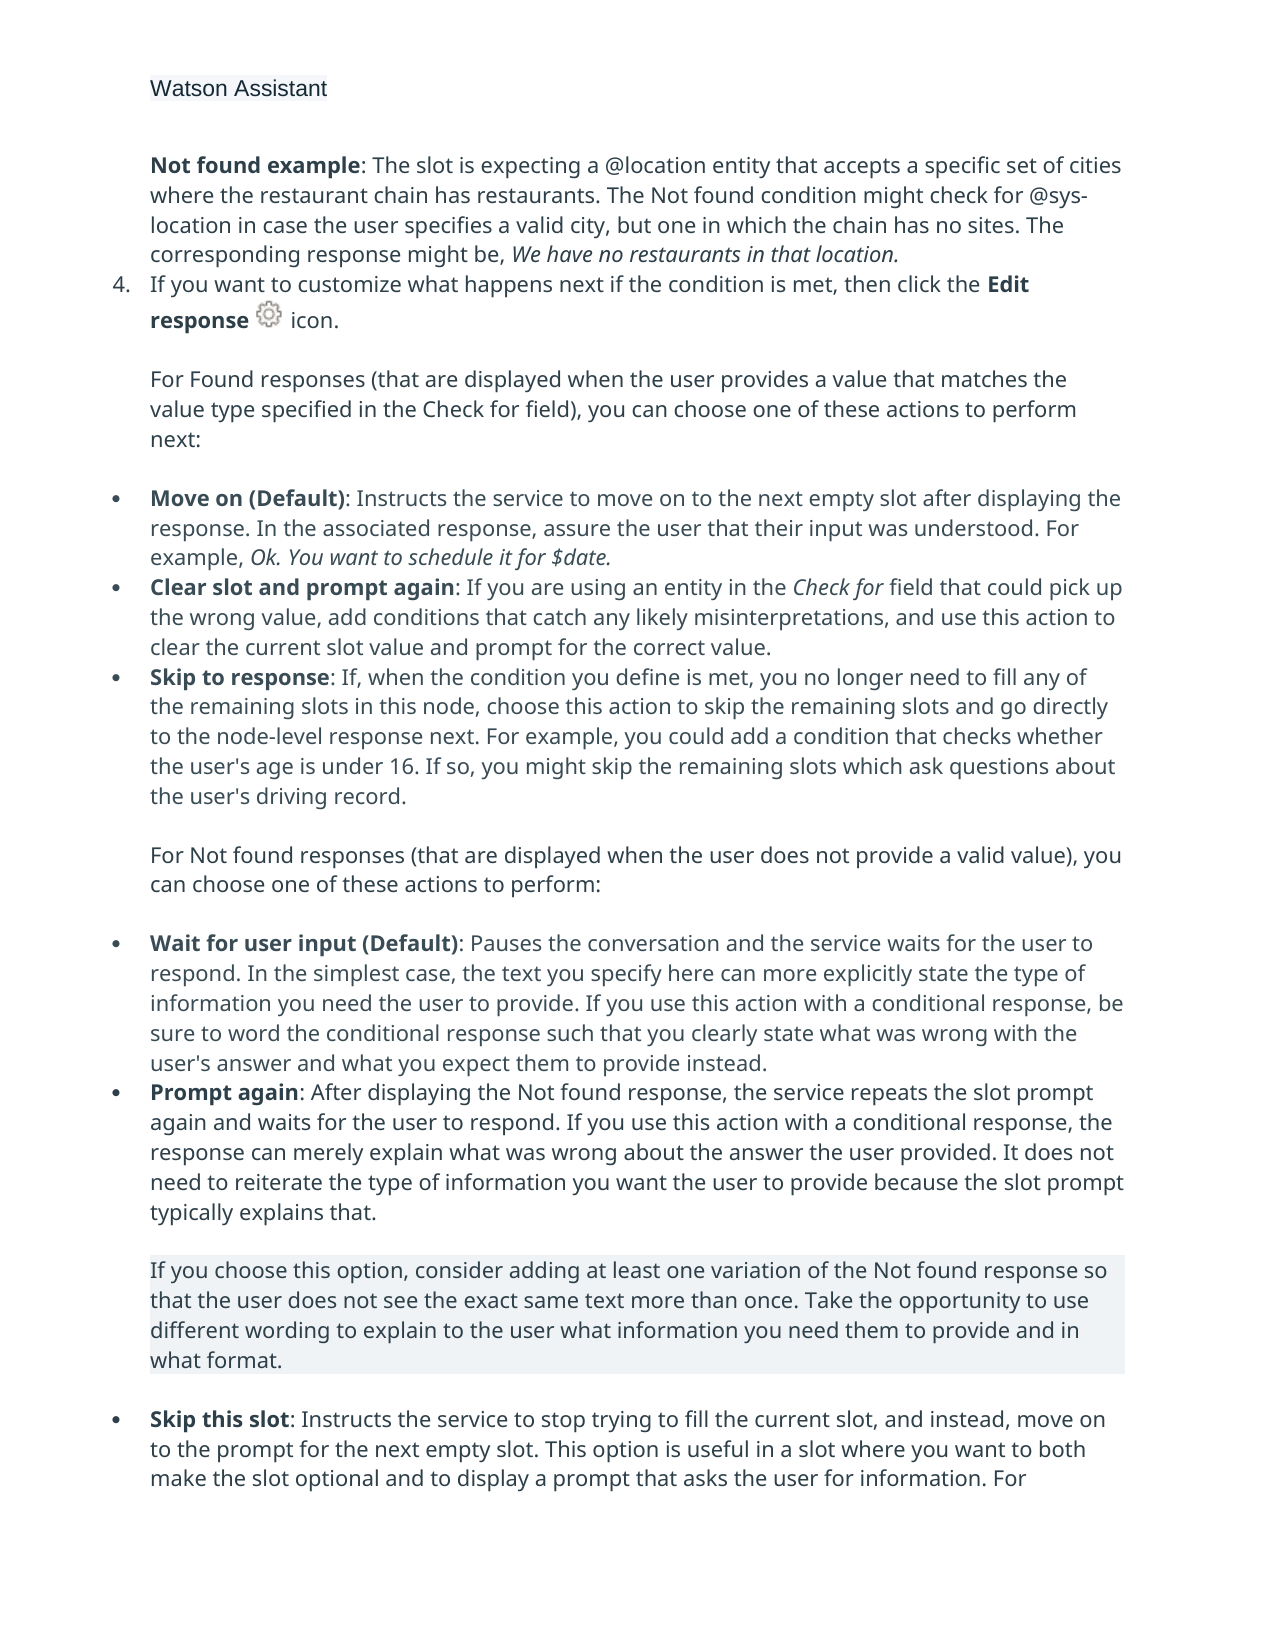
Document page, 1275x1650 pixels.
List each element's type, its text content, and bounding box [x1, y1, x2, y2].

text Not found example: The slot is expecting a @location entity that accepts a specific set of cities where the restaurant chain has restaurants. The Not found condition might check for @sys-location in case the user specifies a valid city, but one in which the chain has no sites. The corresponding response might be, We have no restaurants in that location. [150, 150, 1125, 269]
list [112, 1404, 1125, 1493]
text For Found responses (that are displayed when the user provides a value that matches the value type specified in the Check for field), you can choose one of these actions to perform next: [150, 364, 1125, 453]
picture [255, 298, 285, 329]
list Move on (Default): Instructs the service to move on to the next empty slot after displaying the response. In the associated response, assure the user that their input was understood. For example, Ok. You want to schedule it for $date. [112, 483, 1125, 572]
list If you want to customize what happens next if the condition is met, then click the Edit response icon. [112, 269, 1125, 335]
text If you choose this option, consider adding at least one variation of the Not found response so that the user does not see the exact same text more than once. Take the opportunity to use different wording to explain to the user what information you need them to provide and in what format. [150, 1255, 1125, 1374]
list Clear slot and prompt again: If you are using an entity in the Check for field that could pick up the wrong value, add conditions that catch any likely misinterpretations, and use this action to clear the current slot value and prompt for the correct value. [112, 572, 1125, 661]
list Prompt again: After displaying the Not found response, the service repeats the slot prompt again and waits for the user to respond. If you use this action with a conditional response, the response can merely explain what was wrong about the answer the user provided. It does not need to reiterate the type of information you want the user to provide because the slot prompt typically explains that. [112, 1077, 1125, 1226]
list Skip to response: If, when the condition you define is met, you no longer need to fill any of the remaining slots in this node, choose this action to skip the remaining slots and go directly to the node-level response next. For example, you could add a condition that checks whether the user's age is under 16. If so, you might skip the remaining slots which ask questions about the user's driving record. [112, 661, 1125, 810]
list Wait for user input (Default): Pauses the conversation and the service waits for the user to respond. In the simplest case, the text you specify here can more explicitly state the type of information you need the user to provide. If you use this action with a conditional response, be sure to word the conditional response such that you clearly state what was wrong with the user's answer and what you expect them to provide instead. [112, 928, 1125, 1077]
text For Not found responses (that are displayed when the user does not provide a valid value), you can choose one of these actions to perform: [150, 839, 1125, 899]
